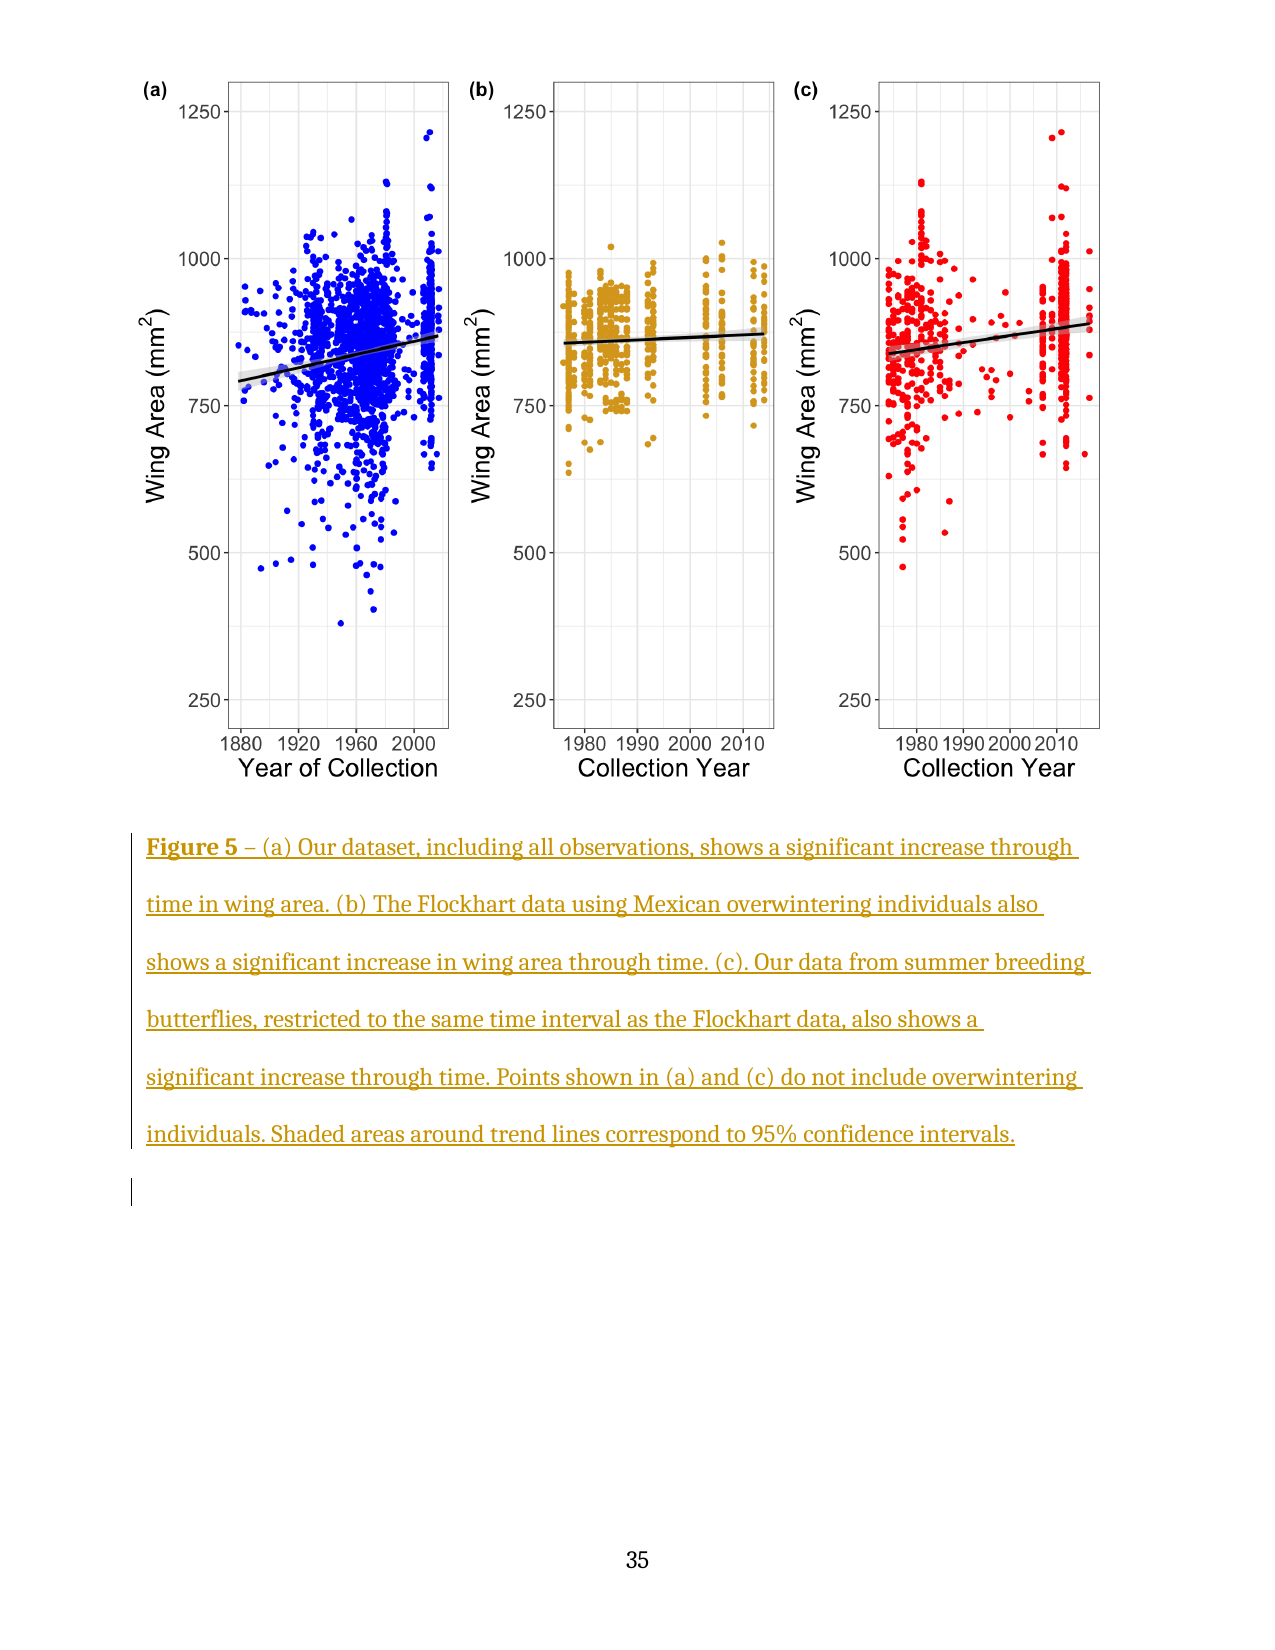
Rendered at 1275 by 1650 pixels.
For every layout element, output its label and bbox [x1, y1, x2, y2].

picture [131, 74, 1107, 784]
